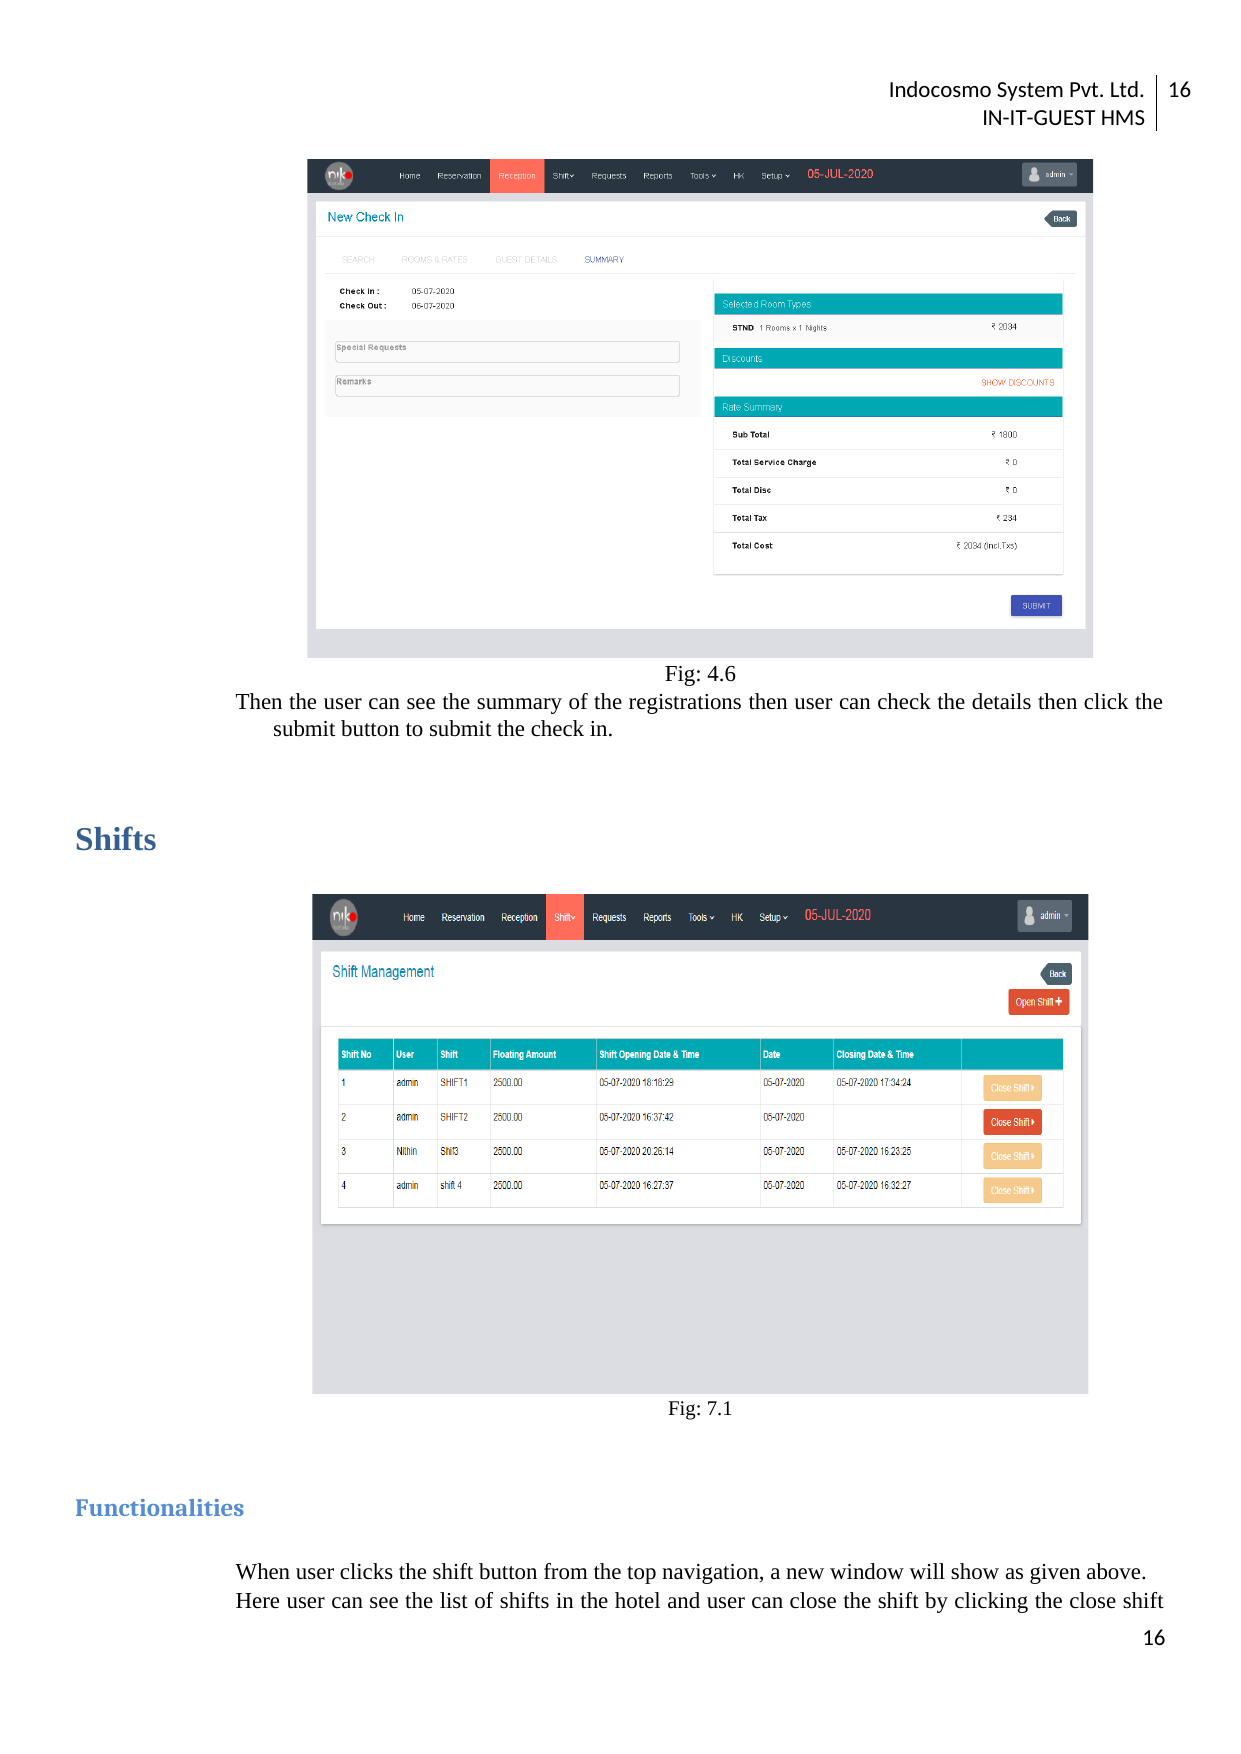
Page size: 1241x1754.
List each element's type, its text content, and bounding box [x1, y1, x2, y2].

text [235, 1587, 1165, 1613]
picture [307, 159, 1094, 658]
text Fig: 4.6 [235, 660, 1165, 686]
text When user clicks the shift button from the top navigation, a new window will show as given above. [235, 1558, 1165, 1584]
subtitle Functionalities [75, 1494, 1165, 1523]
picture [312, 894, 1089, 1394]
text Then the user can see the summary of the registrations then user can check the details then click the submit button to submit the check in. [235, 688, 1165, 741]
text Fig: 7.1 [235, 1395, 1165, 1419]
subtitle Shifts [75, 820, 1165, 858]
